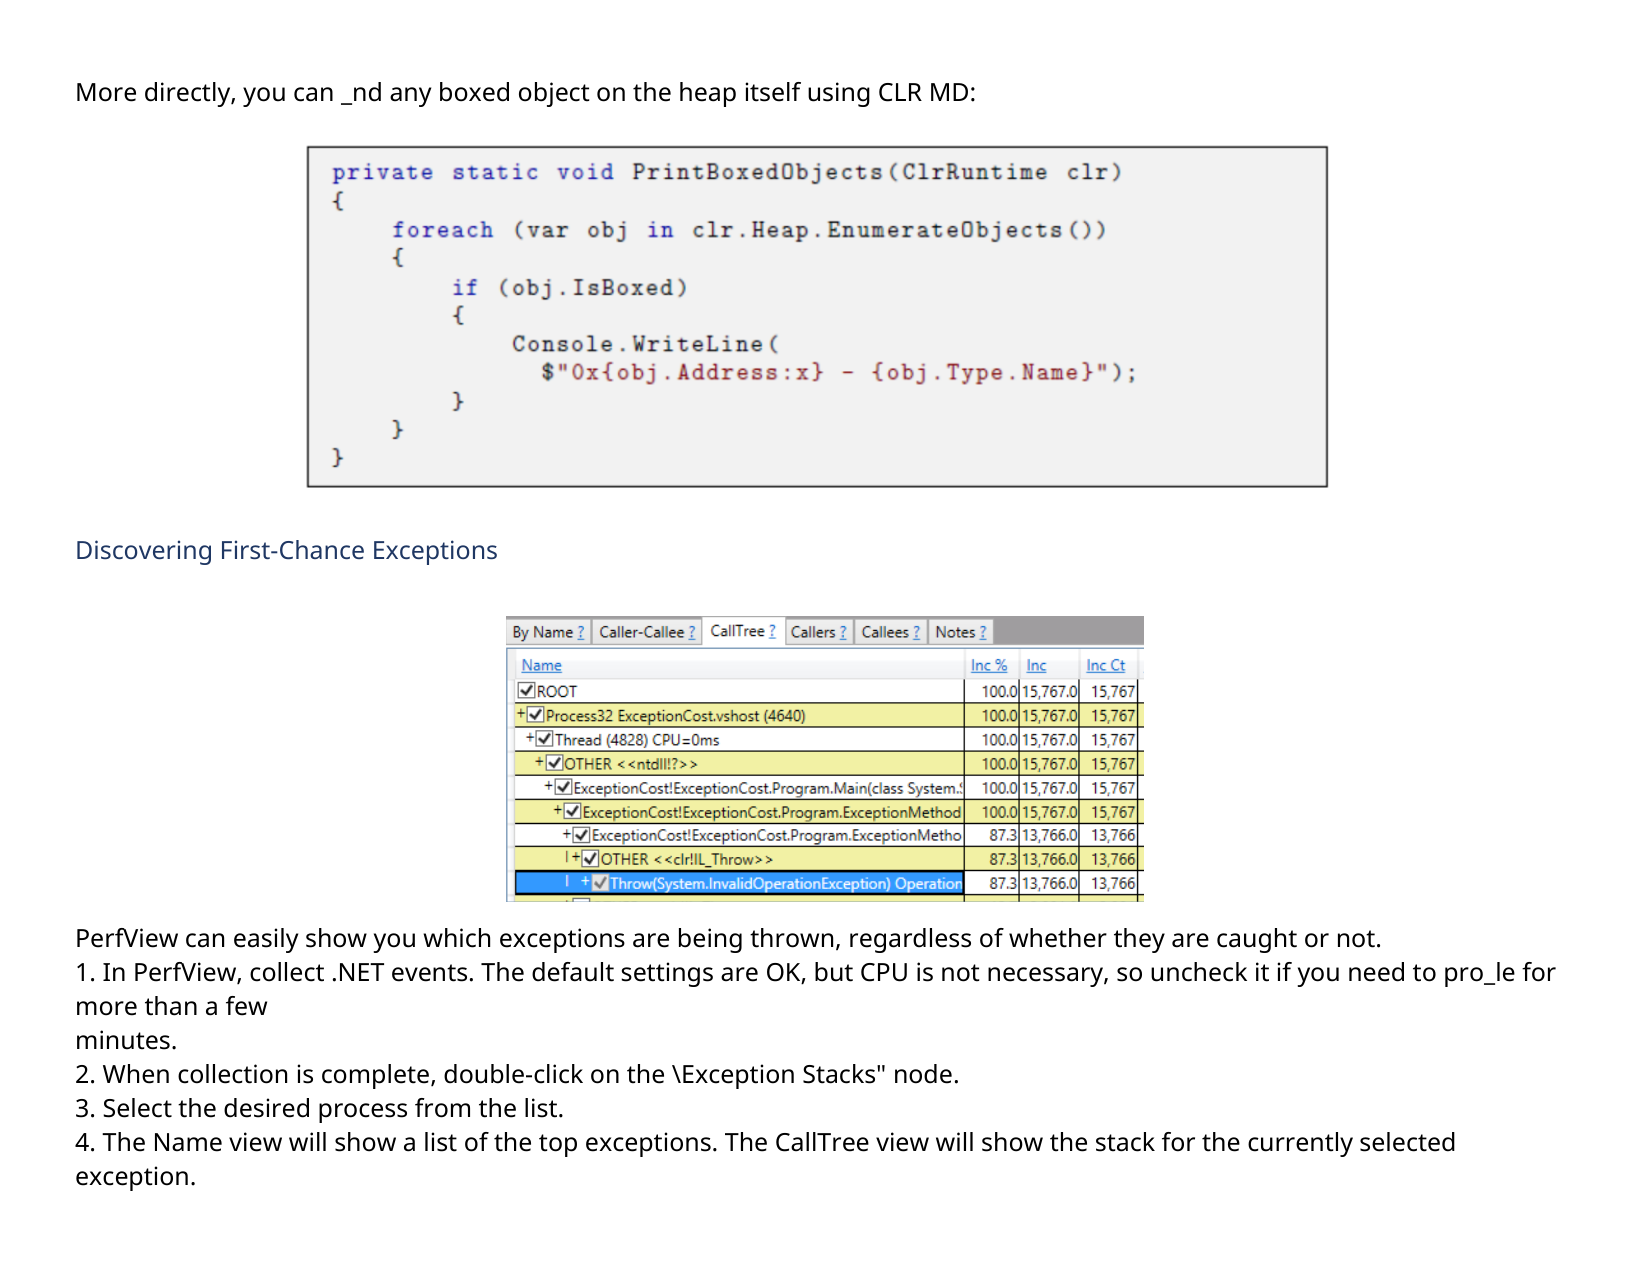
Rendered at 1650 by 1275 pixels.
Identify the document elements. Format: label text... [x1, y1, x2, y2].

picture [292, 128, 1358, 514]
text More directly, you can _nd any boxed object on the heap itself using CLR MD: [75, 75, 1575, 109]
subtitle Discovering First-Chance Exceptions [75, 533, 1575, 567]
text 1. In PerfView, collect .NET events. The default settings are OK, but CPU is not necessary, so uncheck it if you need to pro_le for more than a few [75, 955, 1575, 1023]
text 2. When collection is complete, double-click on the \Exception Stacks" node. [75, 1057, 1575, 1091]
text minutes. [75, 1023, 1575, 1057]
text 3. Select the desired process from the list. [75, 1091, 1575, 1125]
text 4. The Name view will show a list of the top exceptions. The CallTree view will show the stack for the currently selected exception. [75, 1125, 1575, 1193]
text PerfView can easily show you which exceptions are being thrown, regardless of whether they are caught or not. [75, 921, 1575, 955]
